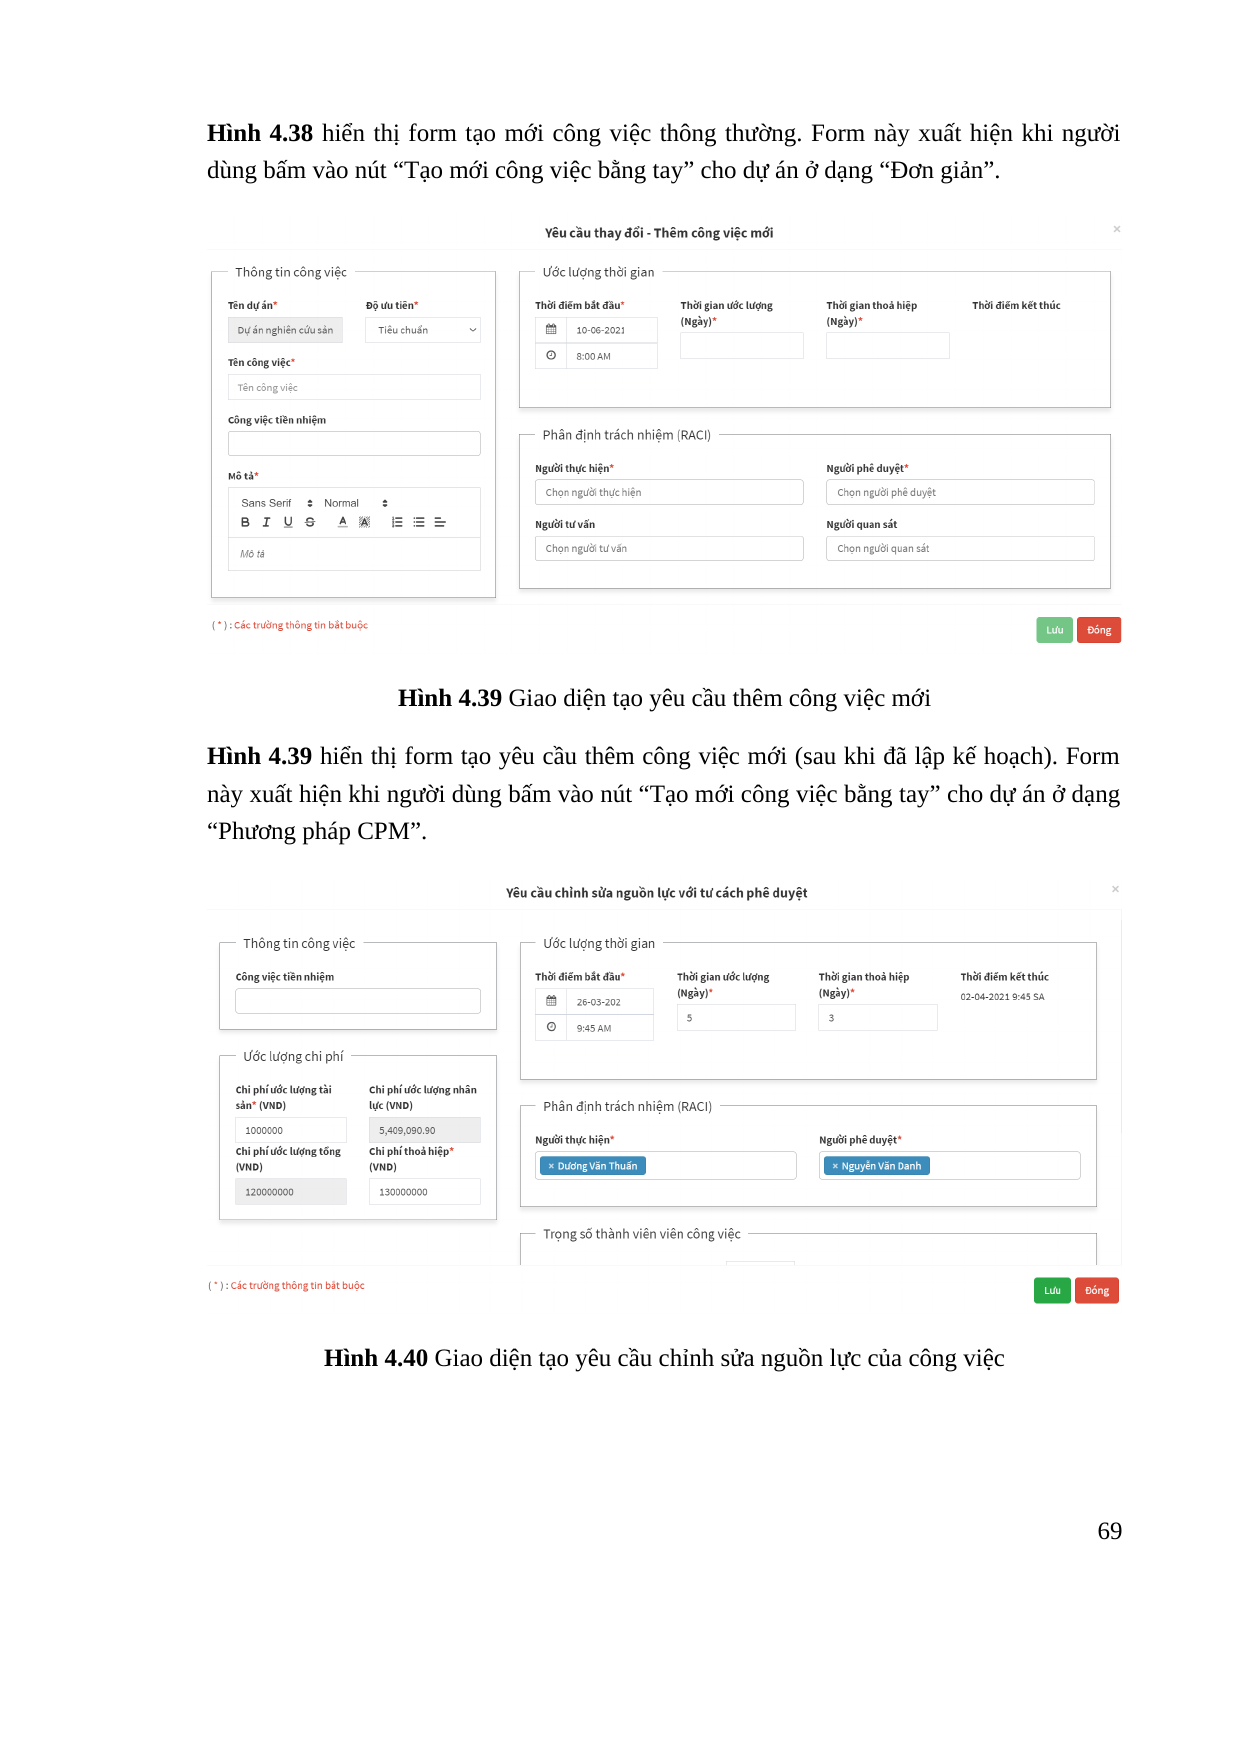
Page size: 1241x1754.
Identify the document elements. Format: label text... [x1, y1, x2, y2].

picture [207, 874, 1122, 1314]
picture [207, 213, 1122, 654]
